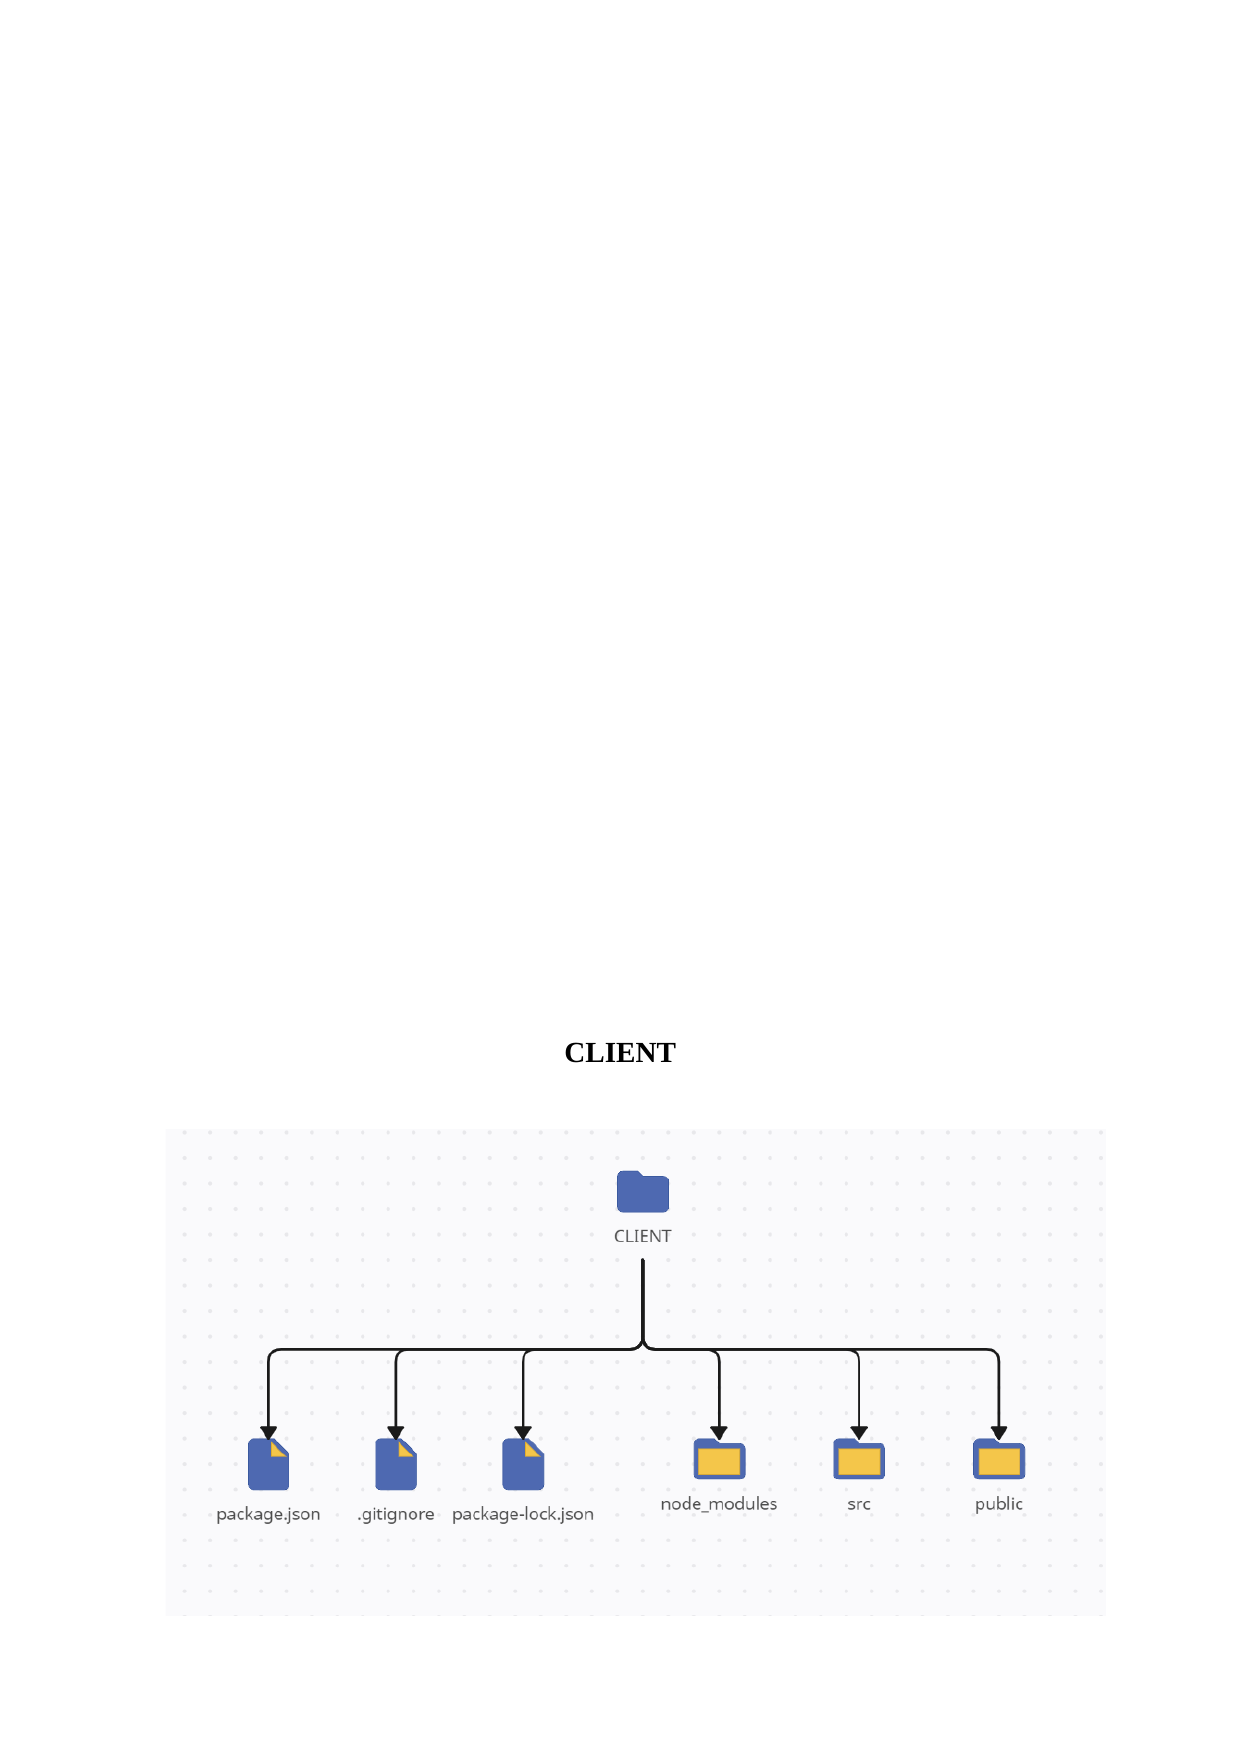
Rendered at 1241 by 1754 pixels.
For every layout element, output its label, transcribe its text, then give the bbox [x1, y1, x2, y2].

text CLIENT [150, 1035, 1090, 1069]
picture [165, 1129, 1106, 1616]
